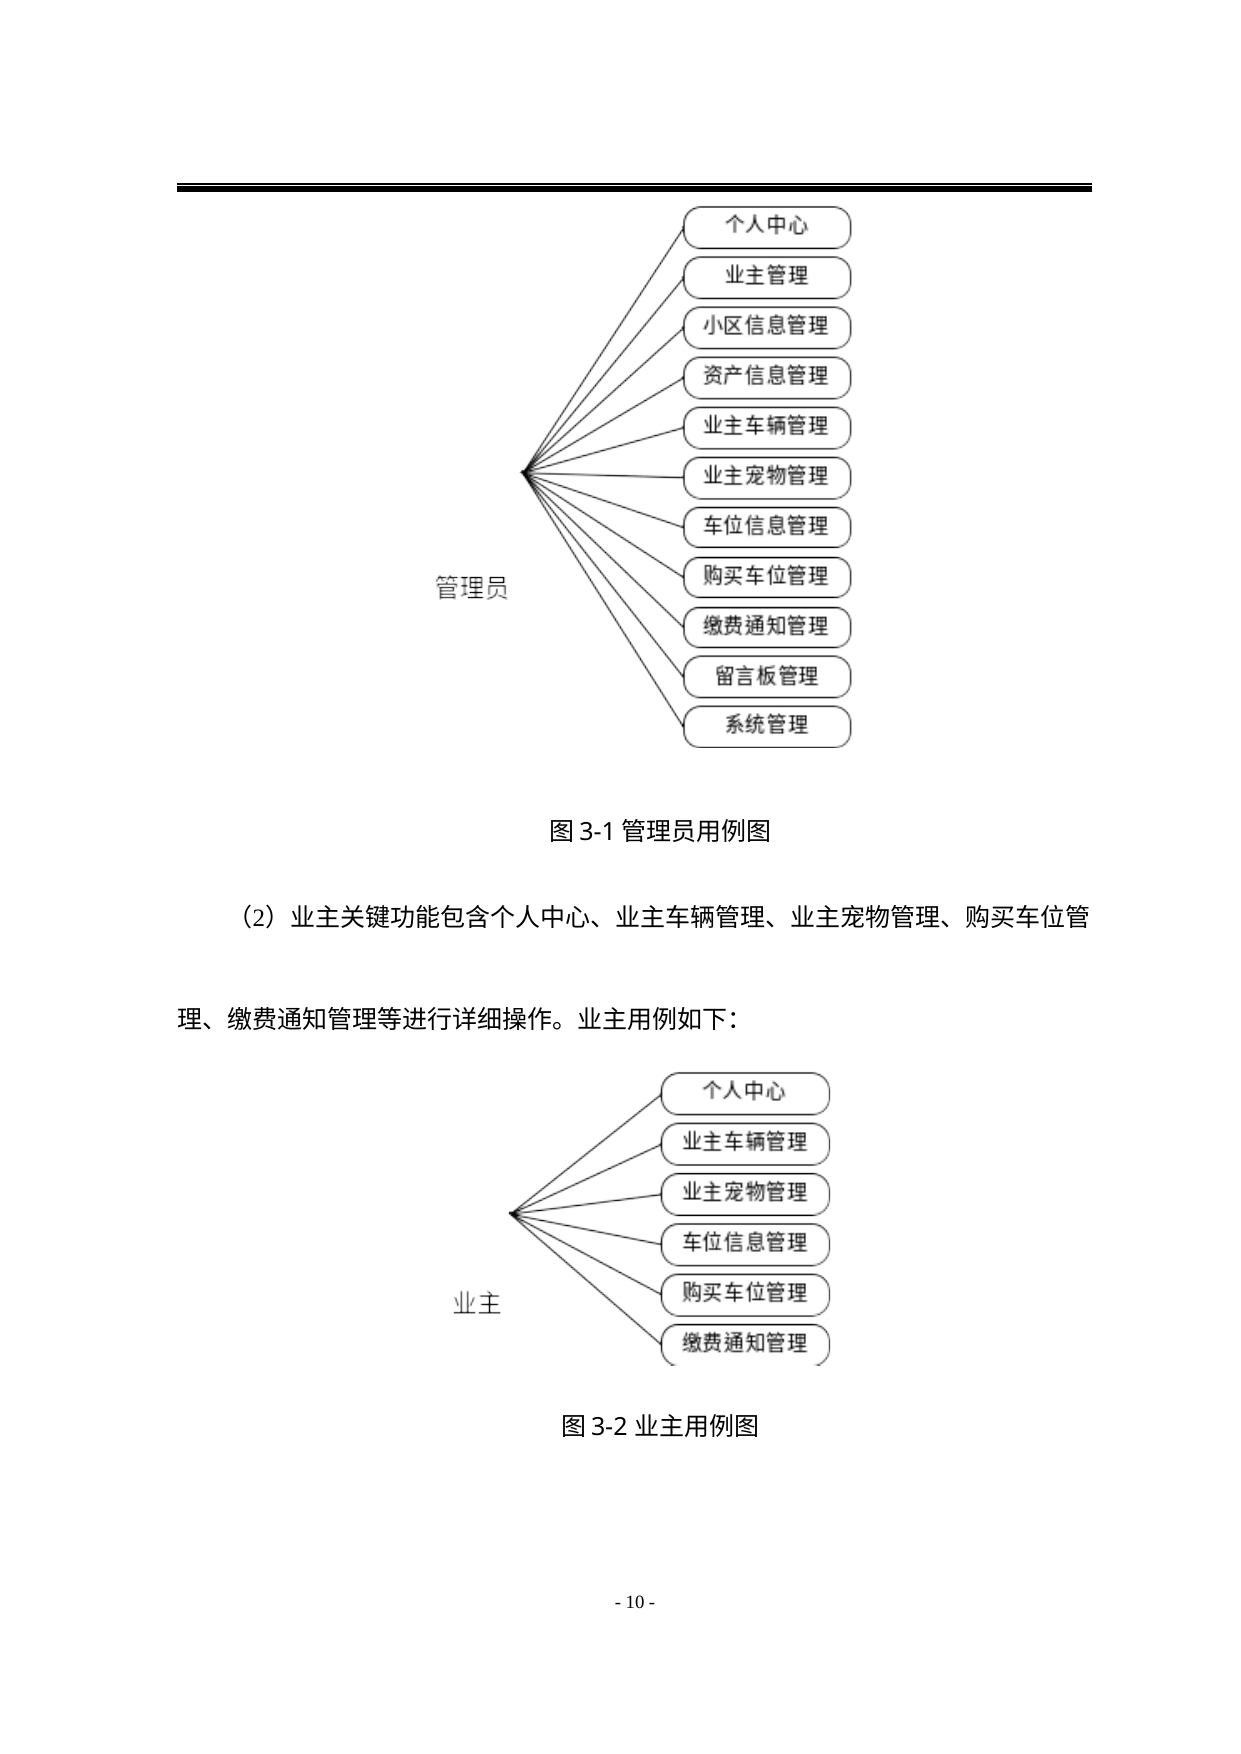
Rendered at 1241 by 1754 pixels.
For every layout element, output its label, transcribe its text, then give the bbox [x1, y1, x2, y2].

text 图3-1管理员用例图 [177, 796, 1092, 864]
text （2）业主关键功能包含个人中心、业主车辆管理、业主宠物管理、购买车位管理、缴费通知管理等进行详细操作。业主用例如下： [177, 882, 1092, 1052]
text 图3-2 业主用例图 [177, 1391, 1092, 1458]
